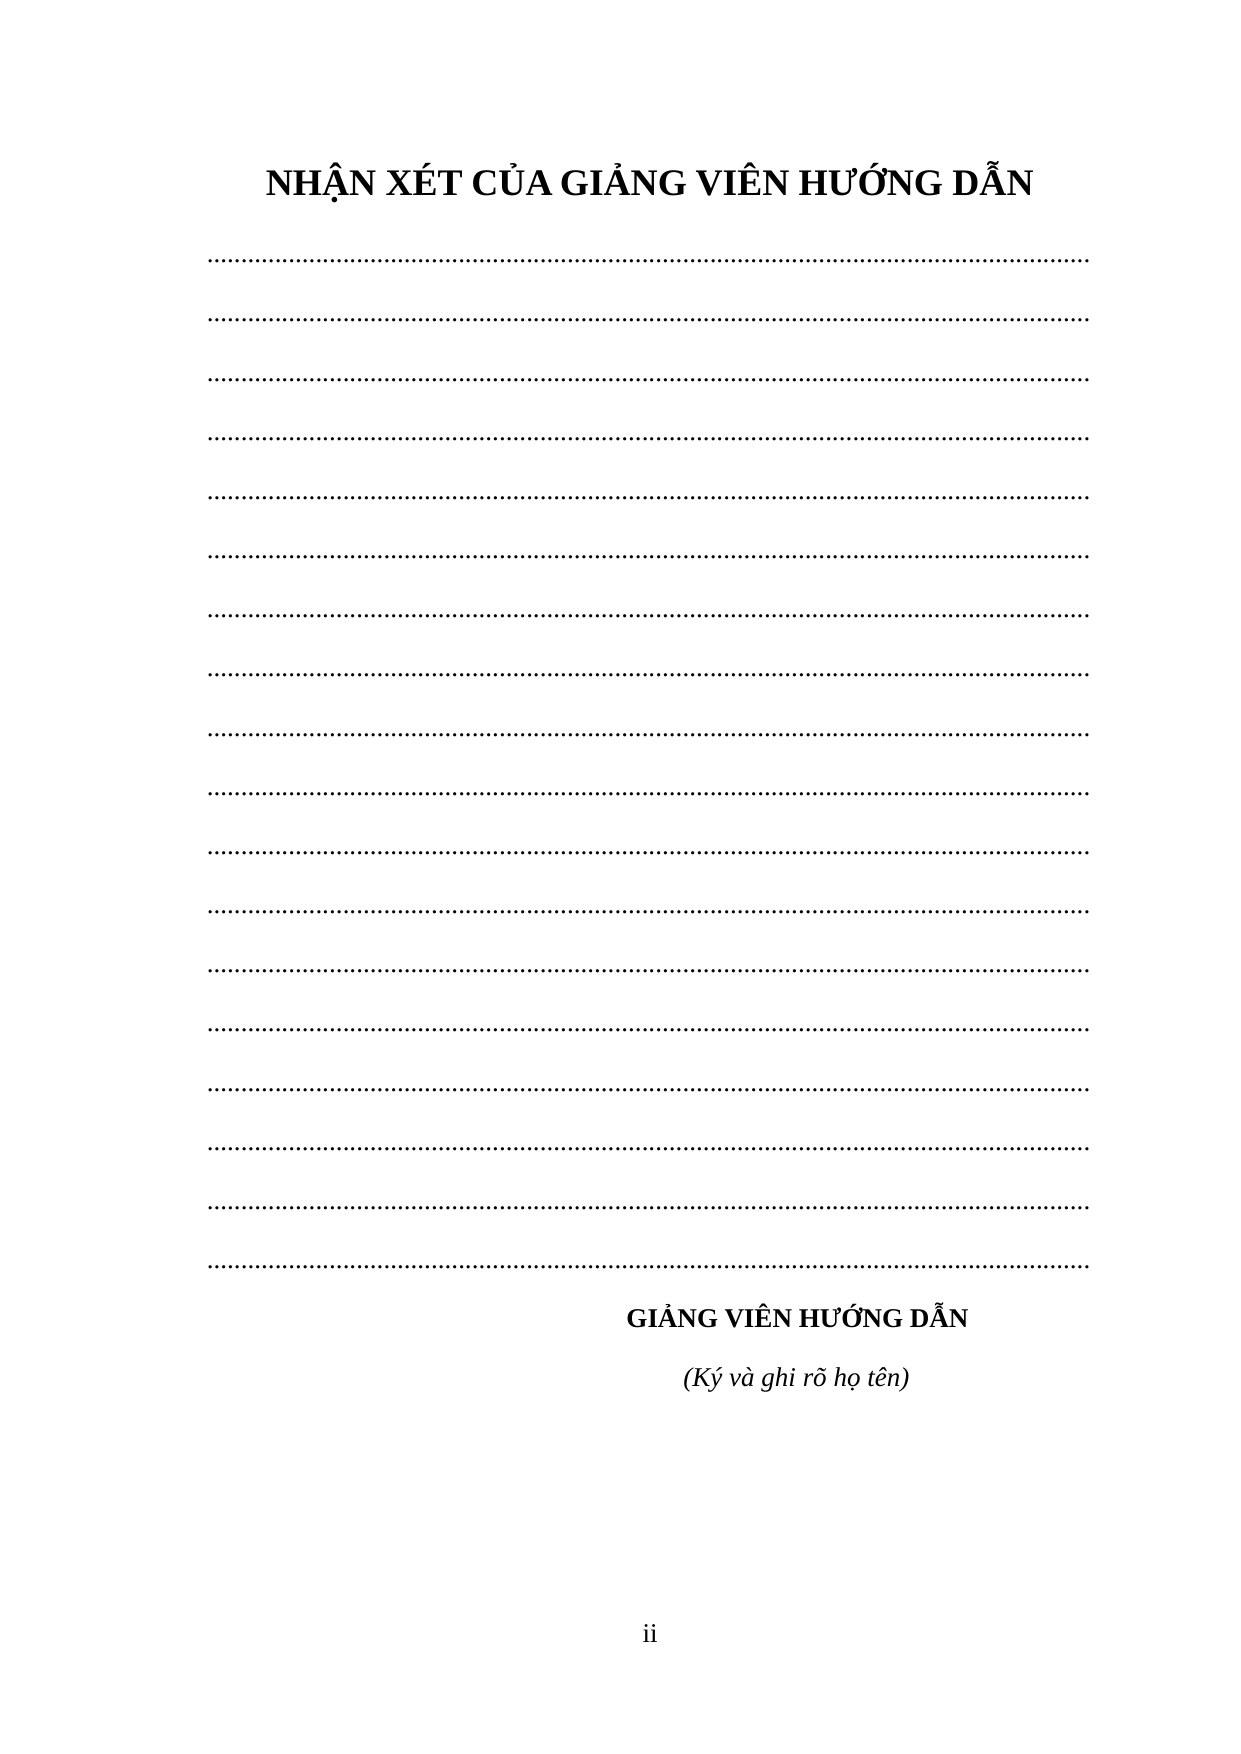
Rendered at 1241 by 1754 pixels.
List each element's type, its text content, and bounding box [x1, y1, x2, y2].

text GIẢNG VIÊN HƯỚNG DẪN [207, 1302, 1092, 1333]
text NHẬN XÉT CỦA GIẢNG VIÊN HƯỚNG DẪN [207, 160, 1092, 203]
text (Ký và ghi rõ họ tên) [207, 1362, 1092, 1393]
